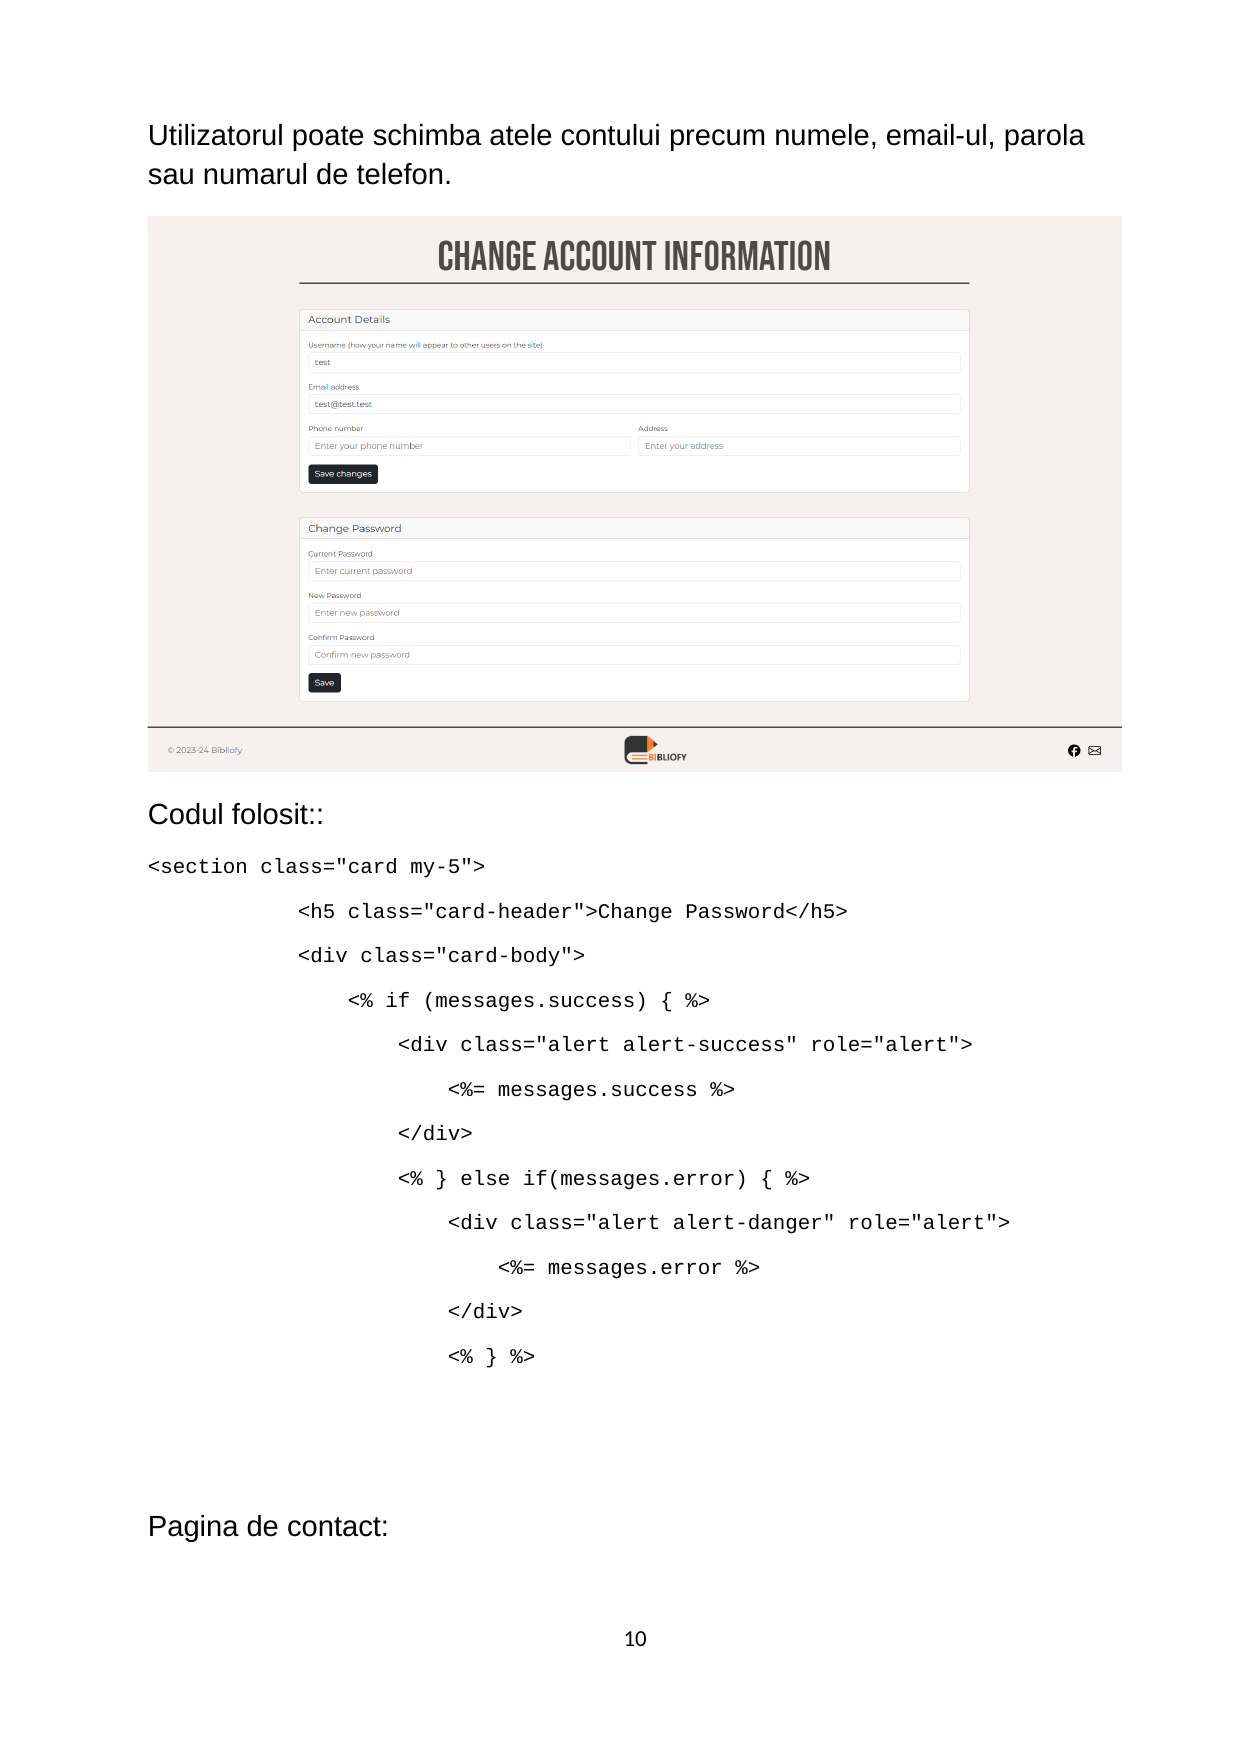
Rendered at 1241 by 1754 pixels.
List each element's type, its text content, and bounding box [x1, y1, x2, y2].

text <div class="alert alert-danger" role="alert"> [148, 1212, 1122, 1236]
text <h5 class="card-header">Change Password</h5> [148, 901, 1122, 924]
text </div> [148, 1301, 1122, 1325]
text <%= messages.success %> [148, 1079, 1122, 1102]
text <%= messages.error %> [148, 1257, 1122, 1280]
text <div class="alert alert-success" role="alert"> [148, 1034, 1122, 1058]
text <% if (messages.success) { %> [148, 990, 1122, 1013]
text Pagina de contact: [148, 1509, 1122, 1542]
text Codul folosit:: [148, 797, 1122, 831]
text Utilizatorul poate schimba atele contului precum numele, email-ul, parola sau numarul de telefon. [148, 118, 1122, 190]
picture [147, 216, 1123, 772]
text </div> [148, 1123, 1122, 1147]
text <div class="card-body"> [148, 945, 1122, 969]
text <% } %> [148, 1346, 1122, 1369]
text <section class="card my-5"> [148, 856, 1122, 880]
text <% } else if(messages.error) { %> [148, 1168, 1122, 1191]
